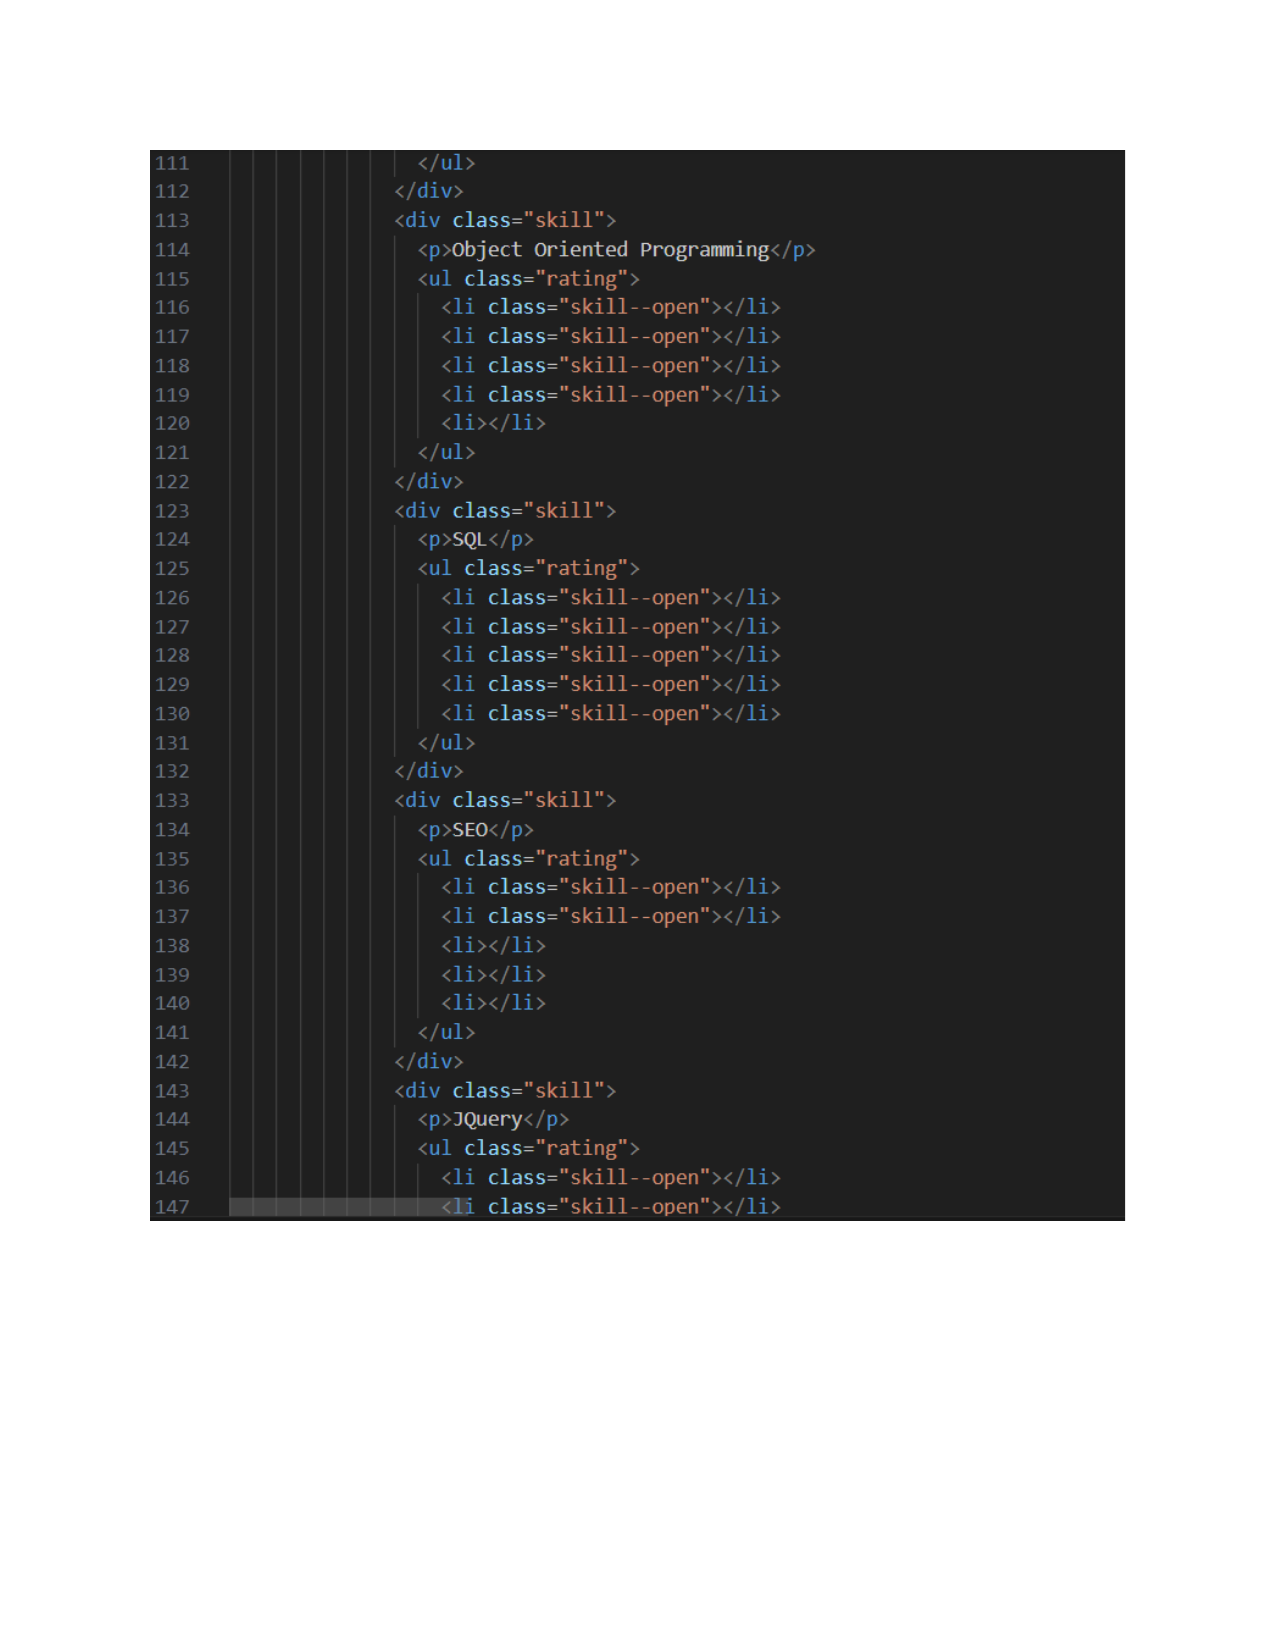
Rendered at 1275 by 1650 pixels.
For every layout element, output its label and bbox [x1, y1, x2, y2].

picture [150, 150, 1125, 1221]
